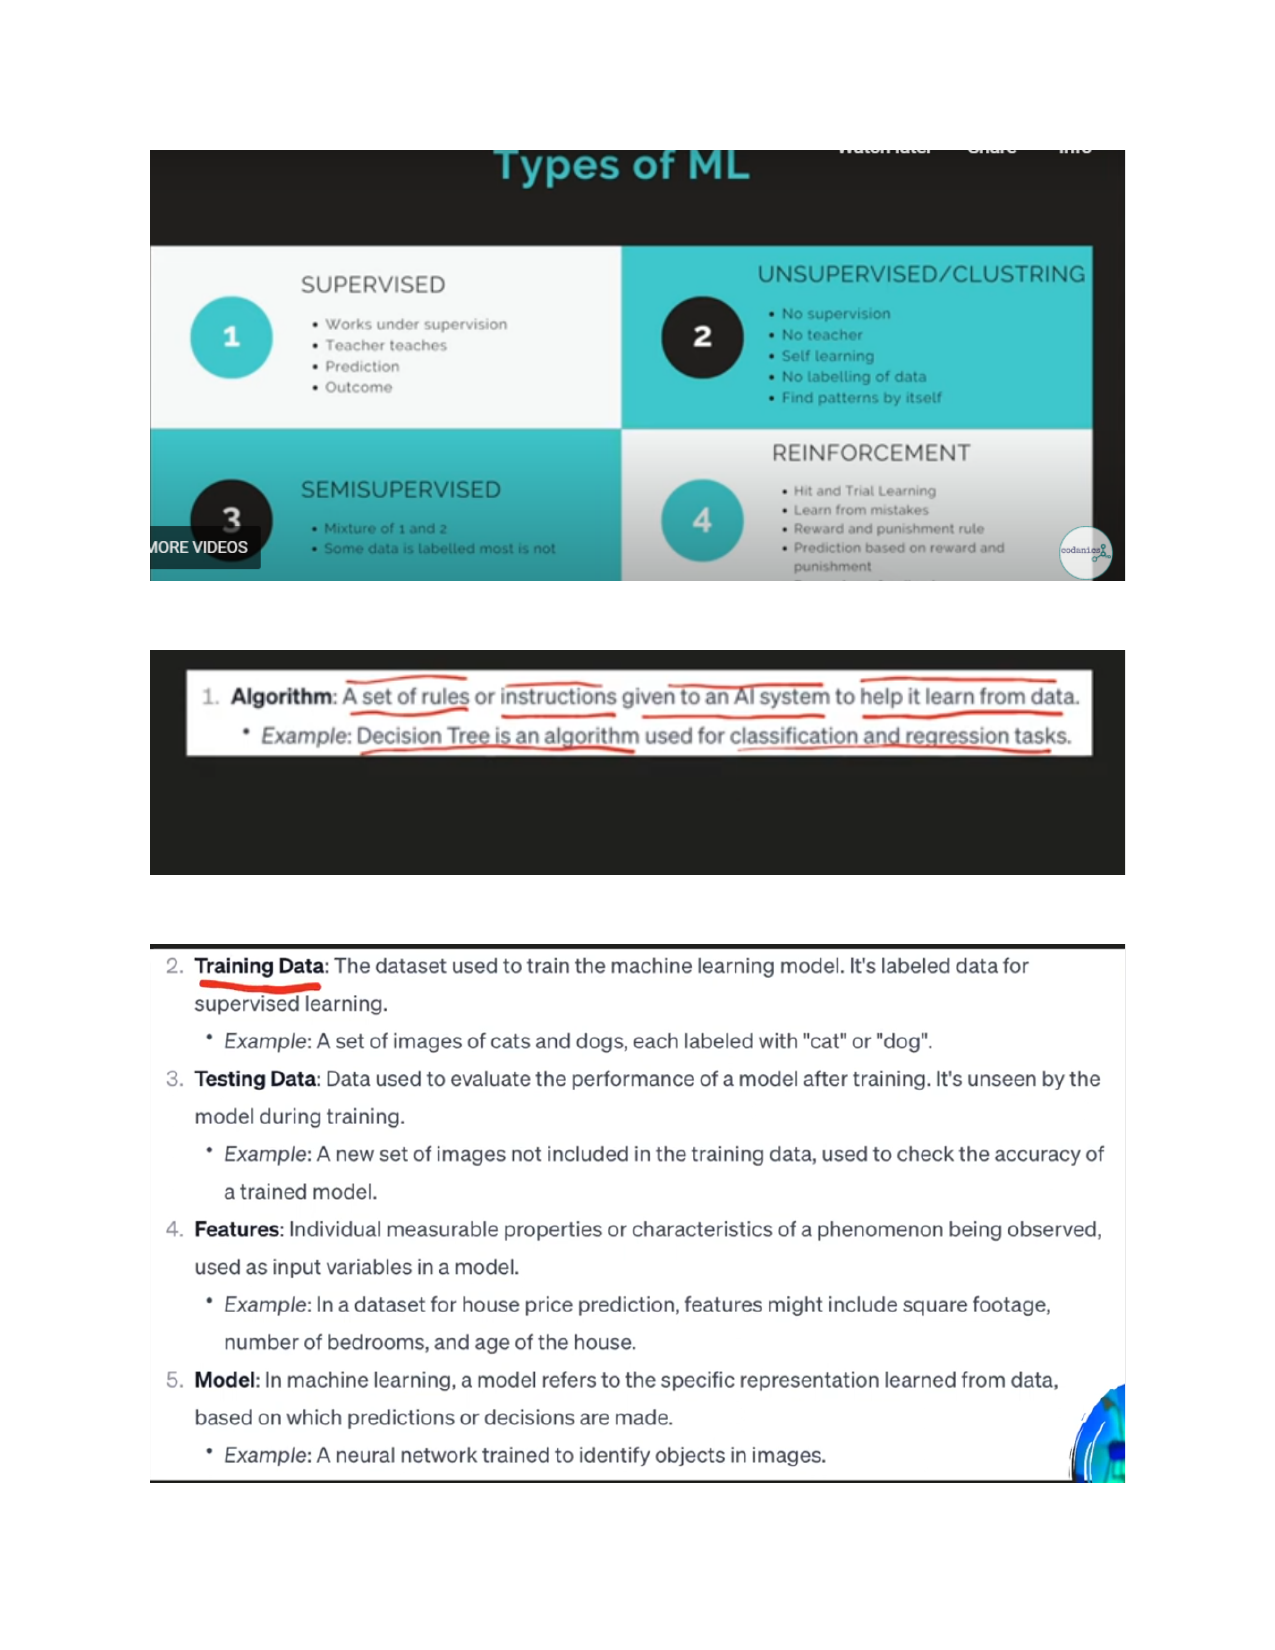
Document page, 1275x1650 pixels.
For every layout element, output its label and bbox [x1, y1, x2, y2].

picture [150, 150, 1125, 581]
picture [150, 944, 1125, 1483]
picture [150, 650, 1125, 875]
picture [1109, 1442, 1125, 1461]
